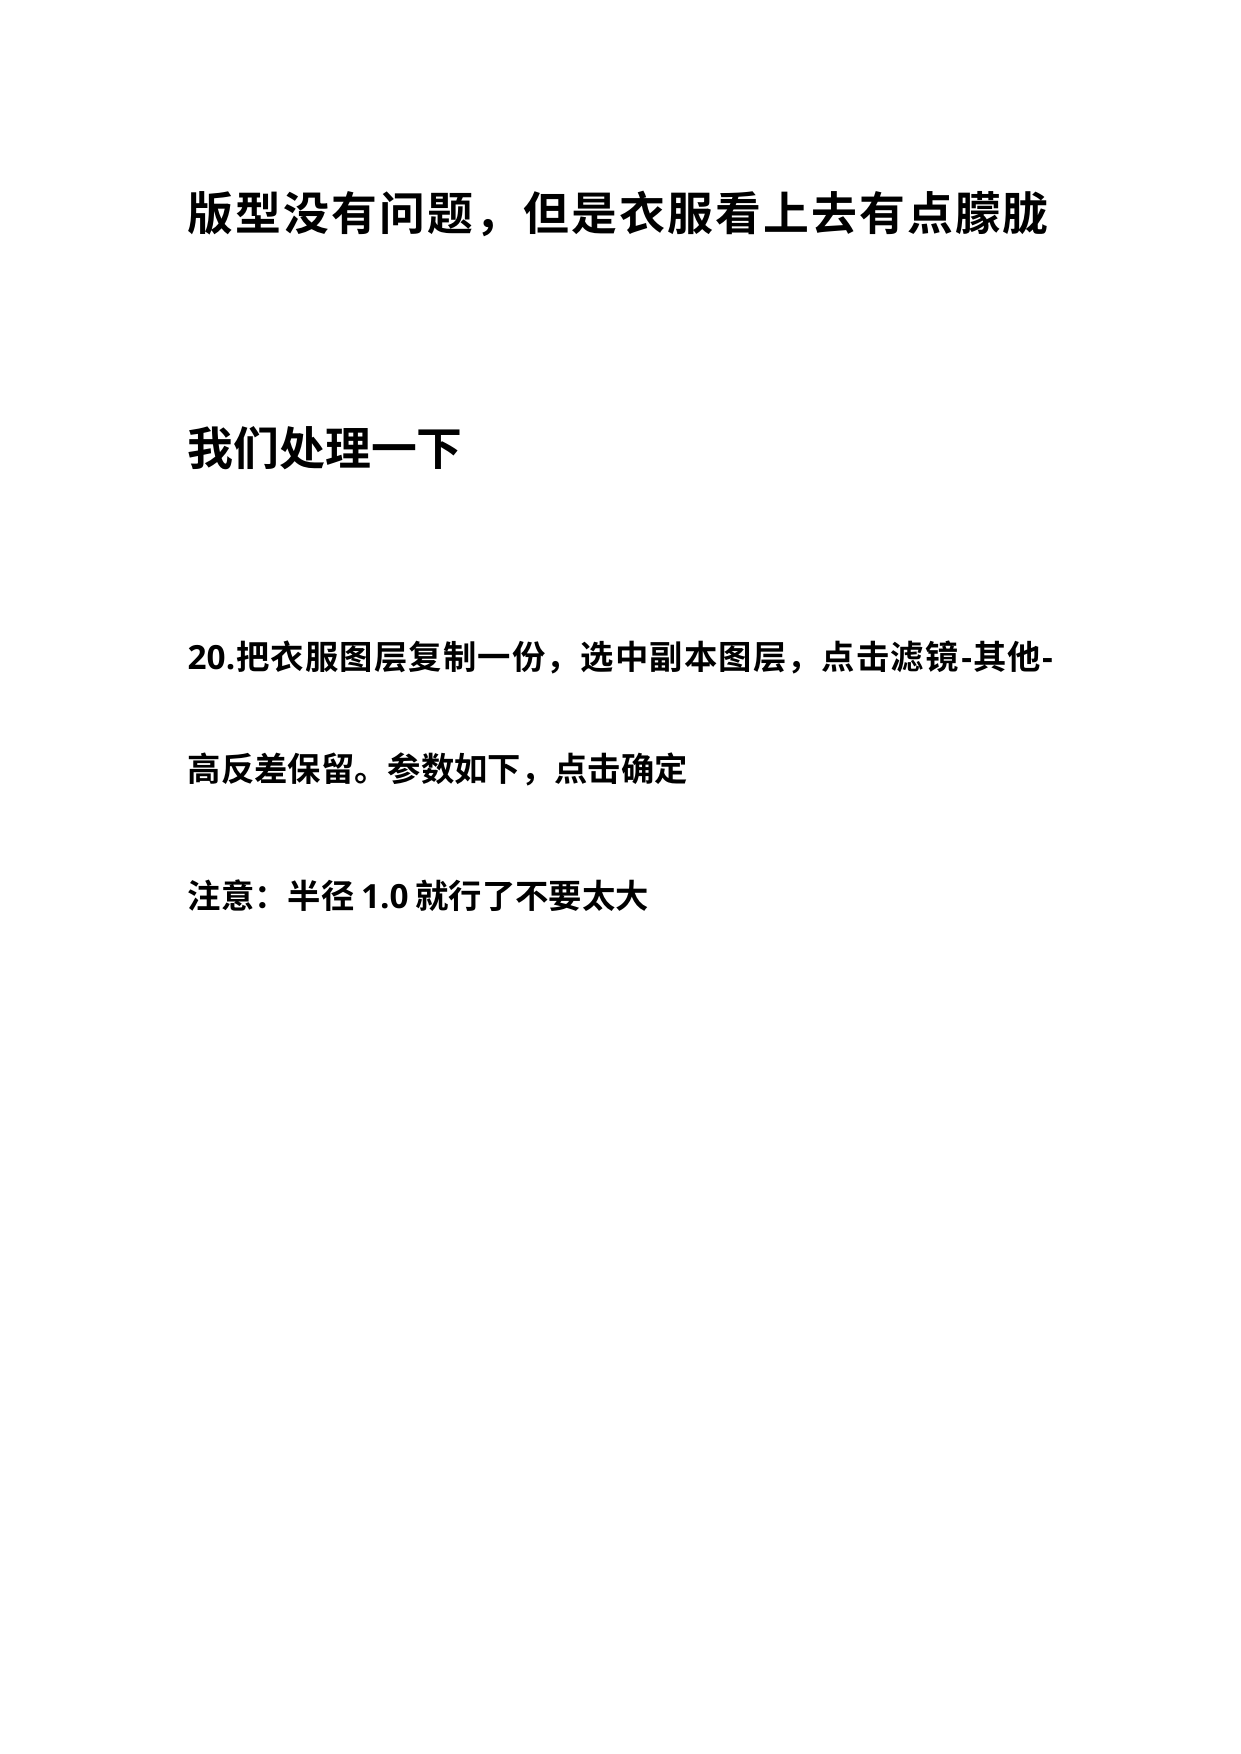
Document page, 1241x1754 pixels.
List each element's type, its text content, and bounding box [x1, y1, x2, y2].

subtitle 20.把衣服图层复制一份，选中副本图层，点击滤镜-其他-高反差保留。参数如下，点击确定 [187, 622, 1053, 800]
subtitle 注意：半径1.0就行了不要太大 [187, 862, 1053, 927]
subtitle 版型没有问题，但是衣服看上去有点朦胧，我们处理一下 [187, 162, 1053, 494]
